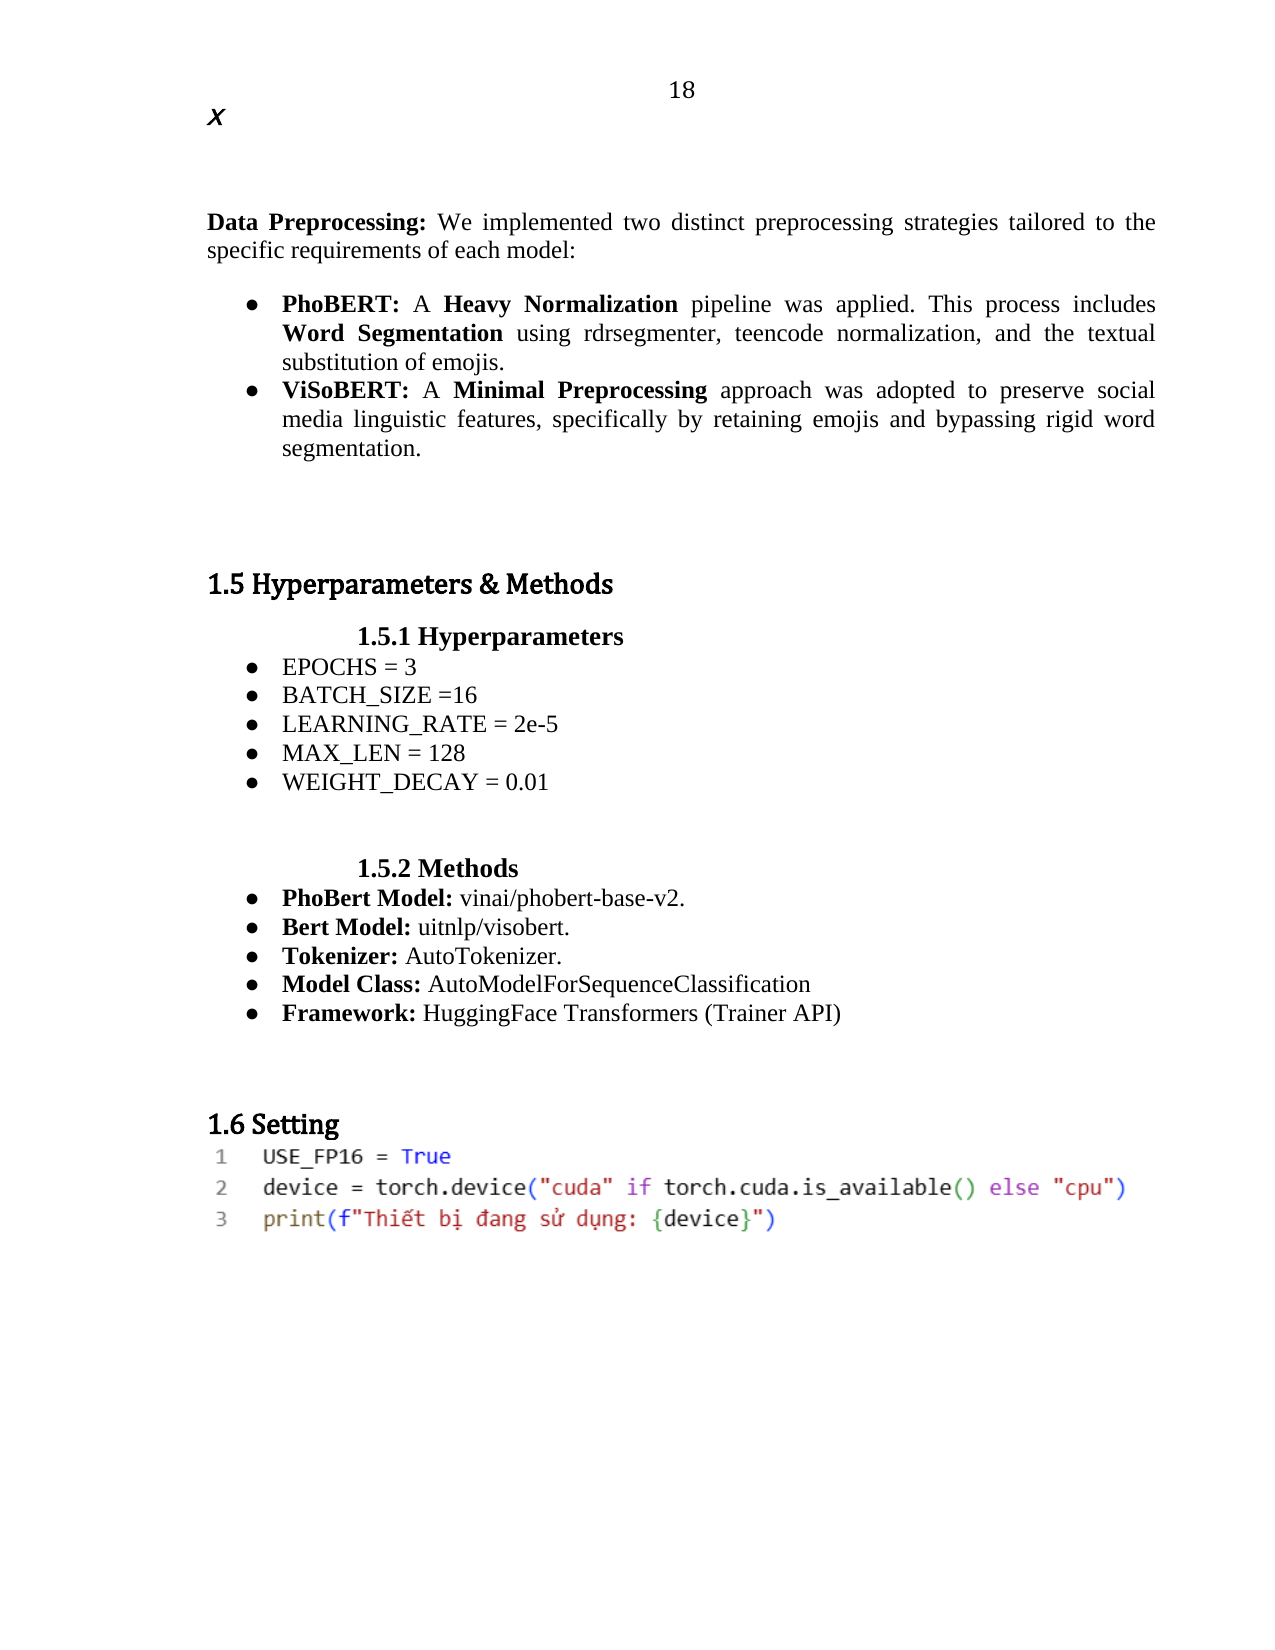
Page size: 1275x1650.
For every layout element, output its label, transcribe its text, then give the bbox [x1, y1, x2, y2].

list BATCH_SIZE =16 [244, 680, 1156, 709]
subtitle 1.5.2 Methods [357, 852, 1156, 883]
list PhoBert Model: vinai/phobert-base-v2. [244, 883, 1156, 912]
subtitle 1.5 Hyperparameters & Methods [207, 566, 1156, 600]
subtitle 1.5.1 Hyperparameters [357, 621, 1156, 652]
list ViSoBERT: A Minimal Preprocessing approach was adopted to preserve social media linguistic features, specifically by retaining emojis and bypassing rigid word segmentation. [244, 376, 1156, 462]
list Model Class: AutoModelForSequenceClassification [244, 969, 1156, 998]
subtitle 1.6 Setting [207, 1106, 1156, 1140]
list Framework: HuggingFace Transformers (Trainer API) [244, 998, 1156, 1027]
text Data Preprocessing: We implemented two distinct preprocessing strategies tailored to the specific requirements of each model: [207, 207, 1156, 264]
list EPOCHS = 3 [244, 652, 1156, 680]
list WEIGHT_DECAY = 0.01 [244, 767, 1156, 795]
list Bert Model: uitnlp/visobert. [244, 912, 1156, 941]
list LEARNING_RATE = 2e-5 [244, 709, 1156, 738]
list MAX_LEN = 128 [244, 738, 1156, 767]
list Tokenizer: AutoTokenizer. [244, 941, 1156, 969]
picture [206, 1140, 1182, 1238]
list PhoBERT: A Heavy Normalization pipeline was applied. This process includes Word Segmentation using rdrsegmenter, teencode normalization, and the textual substitution of emojis. [244, 289, 1156, 376]
